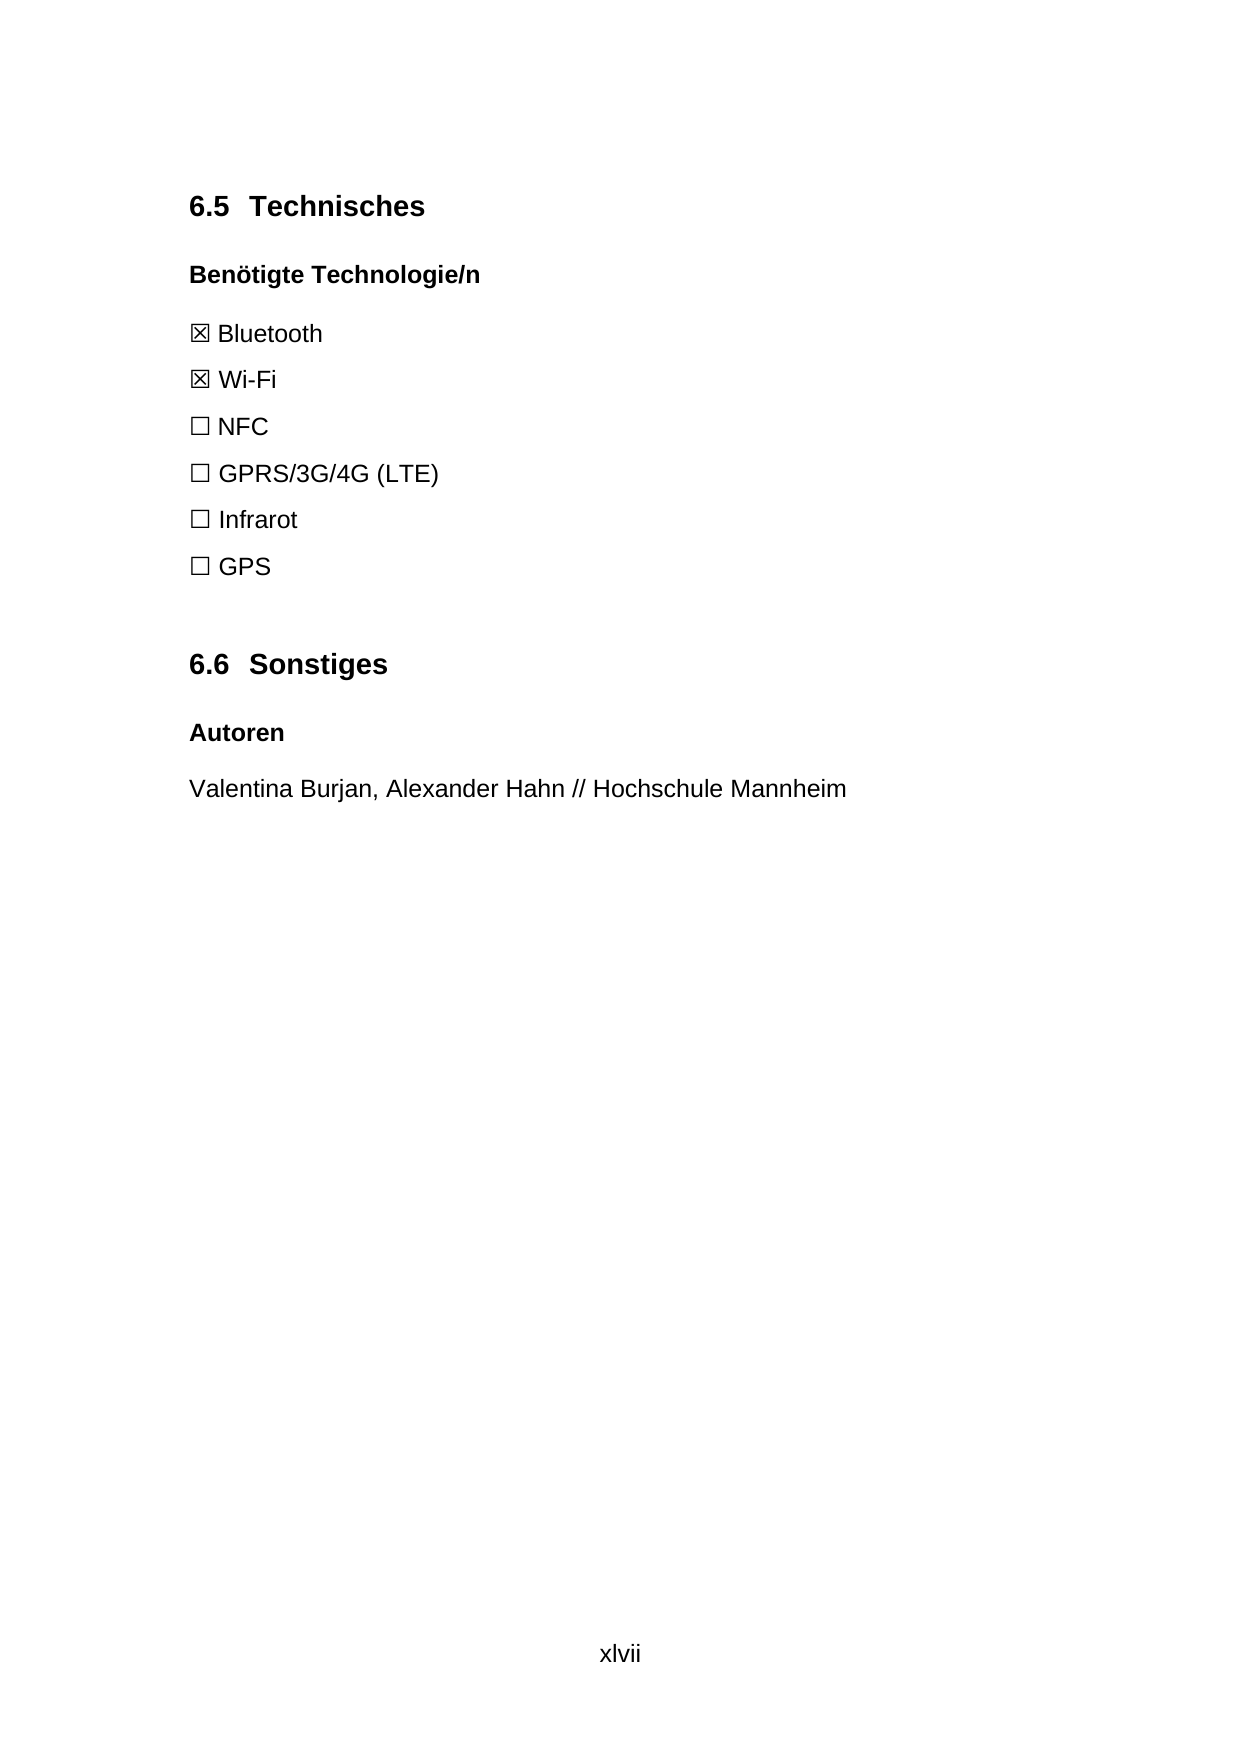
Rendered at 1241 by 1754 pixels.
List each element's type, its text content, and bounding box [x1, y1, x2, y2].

text Valentina Burjan, Alexander Hahn // Hochschule Mannheim [189, 774, 1051, 802]
text Benötigte Technologie/n [189, 260, 1051, 289]
text Wi-Fi [189, 362, 1051, 396]
text Autoren [189, 718, 1051, 747]
subtitle Sonstiges [189, 647, 1051, 681]
text Infrarot [189, 502, 1051, 536]
text NFC [189, 409, 1051, 443]
text Bluetooth [189, 316, 1051, 350]
text GPRS/3G/4G (LTE) [189, 455, 1051, 489]
text GPS [189, 548, 1051, 582]
subtitle Technisches [189, 189, 1051, 222]
